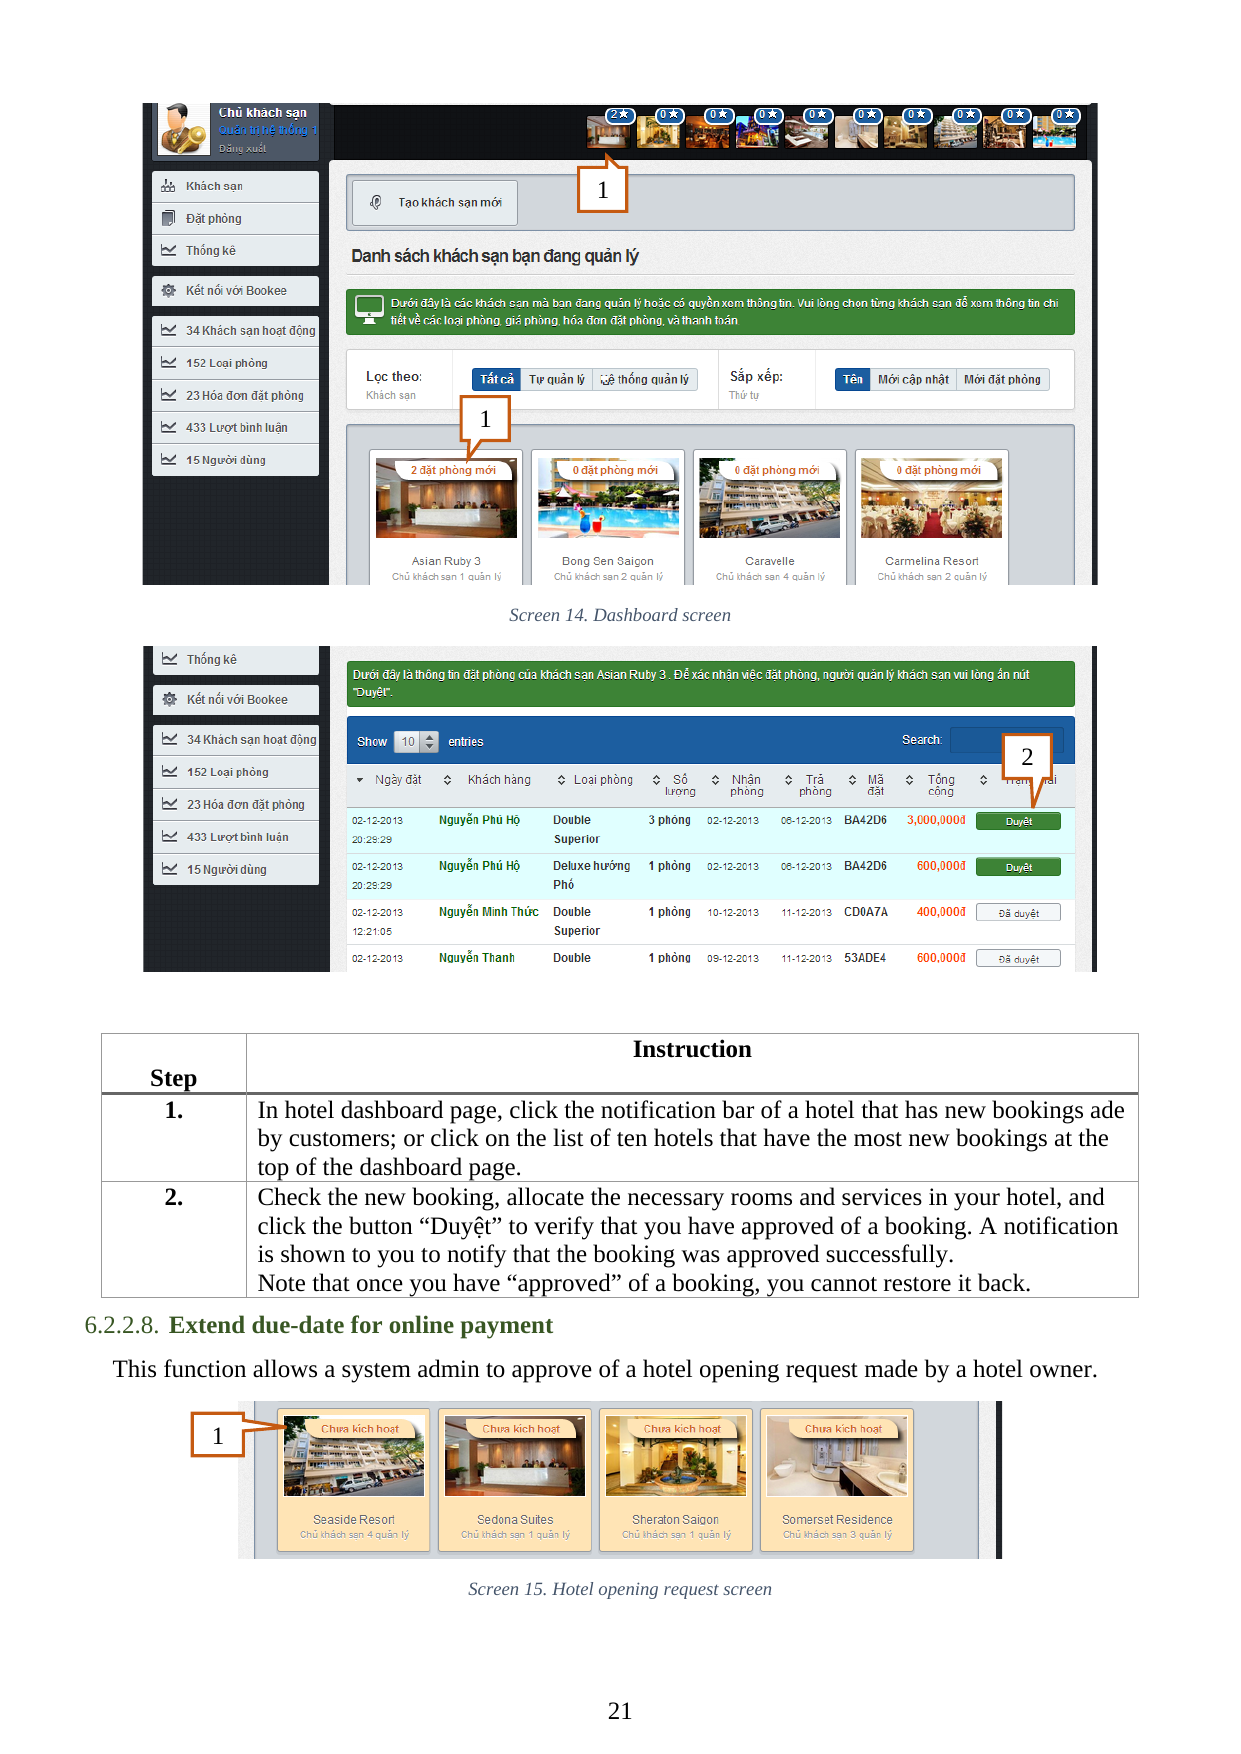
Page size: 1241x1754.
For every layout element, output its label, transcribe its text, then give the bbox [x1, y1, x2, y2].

picture [142, 103, 1098, 585]
table_cell Check the new booking, allocate the necessary rooms and services in your hotel, and click the button “Duyệt” to verify that you have approved of a booking. A notification is shown to you to notify that the booking was approved successfully. Note that once you have “approved” of a booking, you cannot restore it back. [247, 1182, 1138, 1297]
subtitle Extend due-date for online payment [159, 1311, 1128, 1339]
table_cell 2. [102, 1182, 246, 1297]
table_header Step [102, 1034, 246, 1092]
table_header Instruction [247, 1034, 1138, 1092]
picture [143, 646, 1097, 972]
table_cell 1. [102, 1095, 246, 1181]
picture [238, 1401, 1003, 1559]
text This function allows a system admin to approve of a hotel opening request made by a hotel owner. [112, 1354, 1128, 1383]
table_cell In hotel dashboard page, click the notification bar of a hotel that has new bookings ade by customers; or click on the list of ten hotels that have the most new bookings at the top of the dashboard page. [247, 1095, 1138, 1181]
